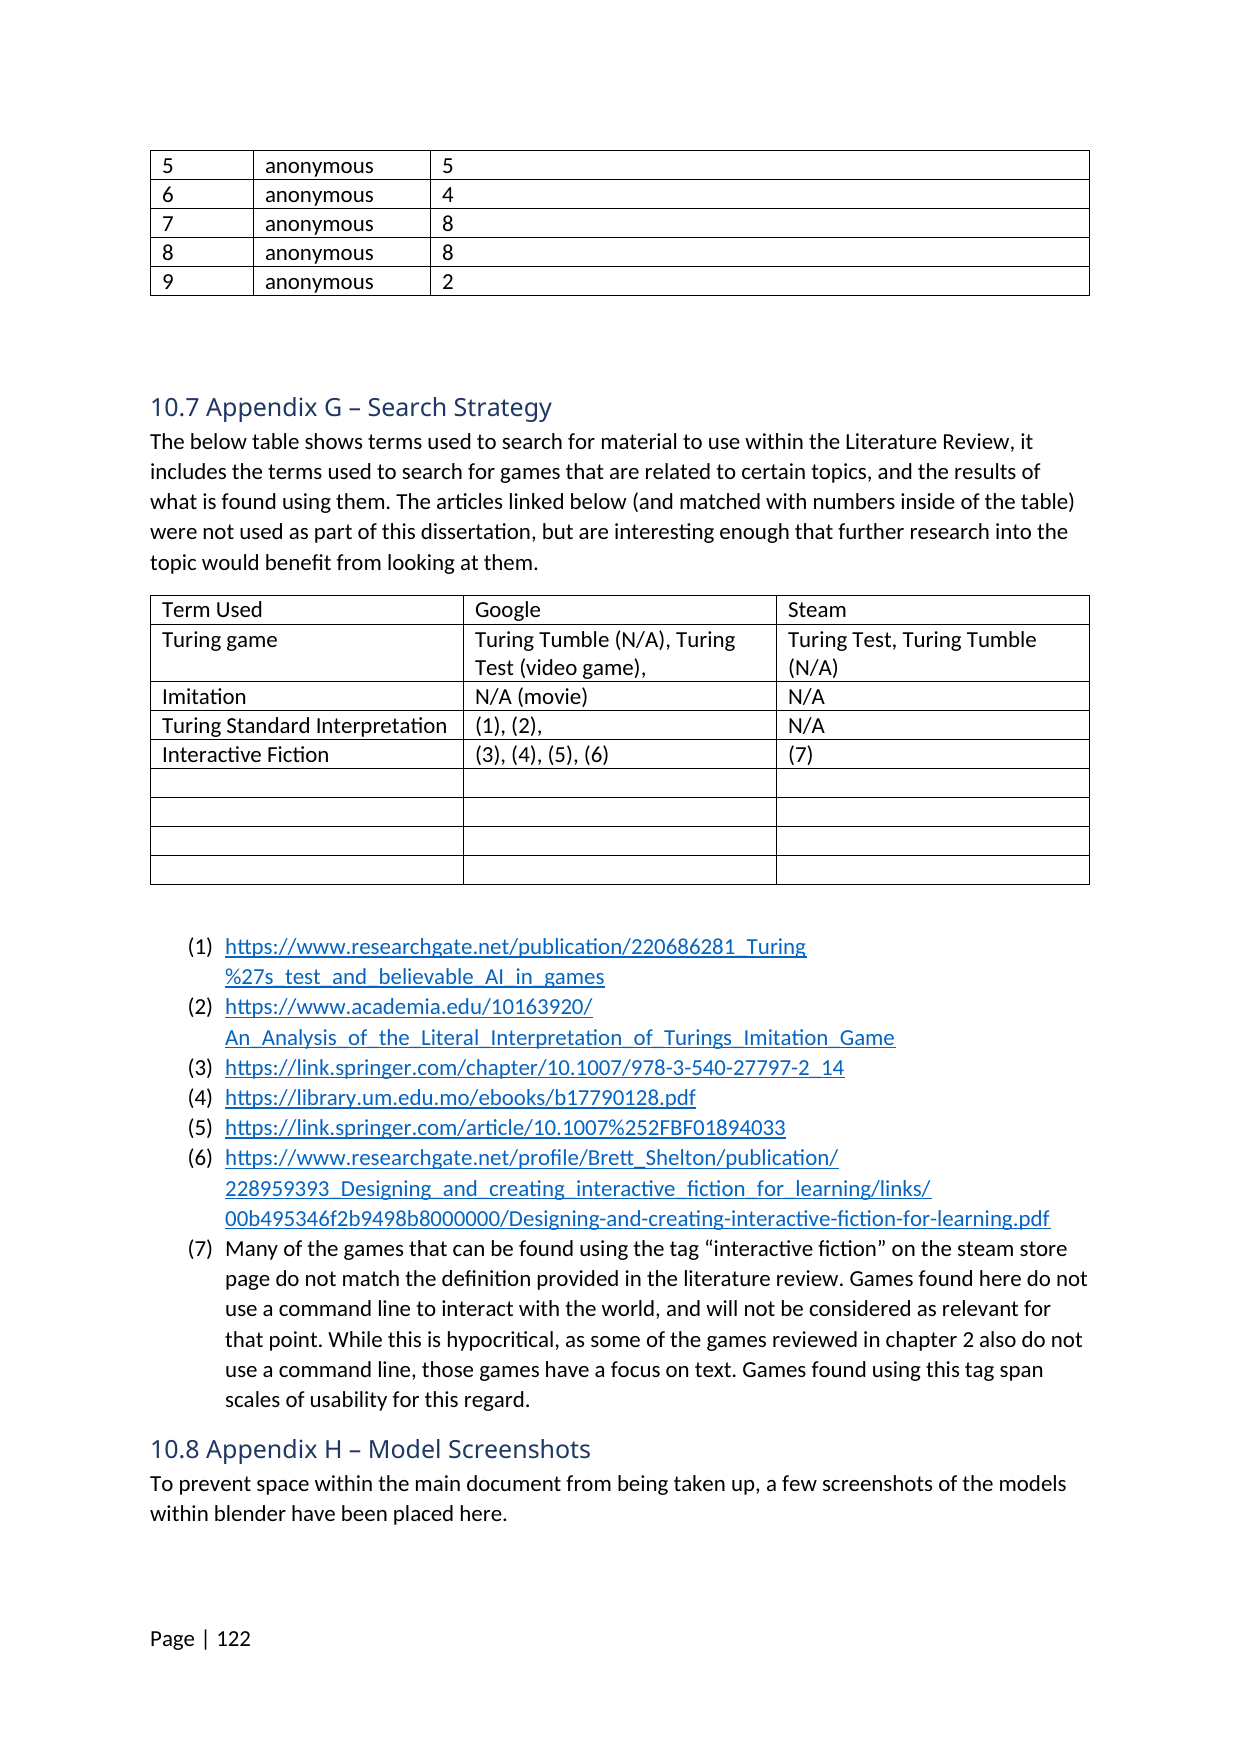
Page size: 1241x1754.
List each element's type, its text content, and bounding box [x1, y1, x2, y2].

table_cell 4 [431, 180, 1089, 208]
table_cell anonymous [254, 151, 430, 179]
table_cell [151, 856, 463, 884]
table_cell [464, 769, 776, 797]
table_cell 6 [151, 180, 253, 208]
table_cell [464, 856, 776, 884]
table_cell N/A [777, 711, 1089, 739]
table_cell Turing game [151, 625, 463, 681]
text The below table shows terms used to search for material to use within the Literature Review, it includes the terms used to search for games that are related to certain topics, and the results of what is found using them. The articles linked below (and matched with numbers inside of the table) were not used as part of this dissertation, but are interesting enough that further research into the topic would benefit from looking at them. [150, 427, 1090, 576]
table_cell 2 [431, 267, 1089, 295]
table_cell anonymous [254, 238, 430, 266]
table_cell [777, 798, 1089, 826]
text To prevent space within the main document from being taken up, a few screenshots of the models within blender have been placed here. [150, 1469, 1090, 1527]
table_cell 8 [431, 238, 1089, 266]
table_cell [151, 769, 463, 797]
list https://link.springer.com/article/10.1007%252FBF01894033 [187, 1113, 1090, 1141]
table_cell [151, 827, 463, 855]
table_cell (3), (4), (5), (6) [464, 740, 776, 768]
table_cell Turing Standard Interpretation [151, 711, 463, 739]
list Many of the games that can be found using the tag “interactive fiction” on the steam store page do not match the definition provided in the literature review. Games found here do not use a command line to interact with the world, and will not be considered as relevant for that point. While this is hypocritical, as some of the games reviewed in chapter 2 also do not use a command line, those games have a focus on text. Games found using this tag span scales of usability for this regard. [187, 1234, 1090, 1413]
table_cell 5 [151, 151, 253, 179]
table_cell Interactive Fiction [151, 740, 463, 768]
list https://link.springer.com/chapter/10.1007/978-3-540-27797-2_14 [187, 1053, 1090, 1081]
subtitle 10.8 Appendix H – Model Screenshots [150, 1432, 1090, 1466]
table_header Google [464, 596, 776, 624]
table_header Steam [777, 596, 1089, 624]
table_cell (7) [777, 740, 1089, 768]
table_cell anonymous [254, 267, 430, 295]
table_cell 8 [151, 238, 253, 266]
table_cell [464, 827, 776, 855]
table_cell Turing Test, Turing Tumble (N/A) [777, 625, 1089, 681]
table_cell [777, 827, 1089, 855]
table_cell [464, 798, 776, 826]
list https://www.researchgate.net/profile/Brett_Shelton/publication/228959393_Designing_and_creating_interactive_fiction_for_learning/links/00b495346f2b9498b8000000/Designing-and-creating-interactive-fiction-for-learning.pdf [187, 1143, 1090, 1232]
table_cell 5 [431, 151, 1089, 179]
subtitle 10.7 Appendix G – Search Strategy [150, 390, 1090, 424]
table_cell [151, 798, 463, 826]
table_cell [777, 856, 1089, 884]
table_cell N/A (movie) [464, 682, 776, 710]
table_cell Turing Tumble (N/A), Turing Test (video game), [464, 625, 776, 681]
table_header Term Used [151, 596, 463, 624]
table_cell (1), (2), [464, 711, 776, 739]
table_cell [777, 769, 1089, 797]
table_cell anonymous [254, 180, 430, 208]
table_cell N/A [777, 682, 1089, 710]
table_cell 7 [151, 209, 253, 237]
list https://www.researchgate.net/publication/220686281_Turing%27s_test_and_believable_AI_in_games [187, 932, 1090, 990]
table_cell Imitation [151, 682, 463, 710]
list https://www.academia.edu/10163920/An_Analysis_of_the_Literal_Interpretation_of_Turings_Imitation_Game [187, 992, 1090, 1051]
table_cell 9 [151, 267, 253, 295]
list https://library.um.edu.mo/ebooks/b17790128.pdf [187, 1083, 1090, 1111]
table_cell anonymous [254, 209, 430, 237]
table_cell 8 [431, 209, 1089, 237]
